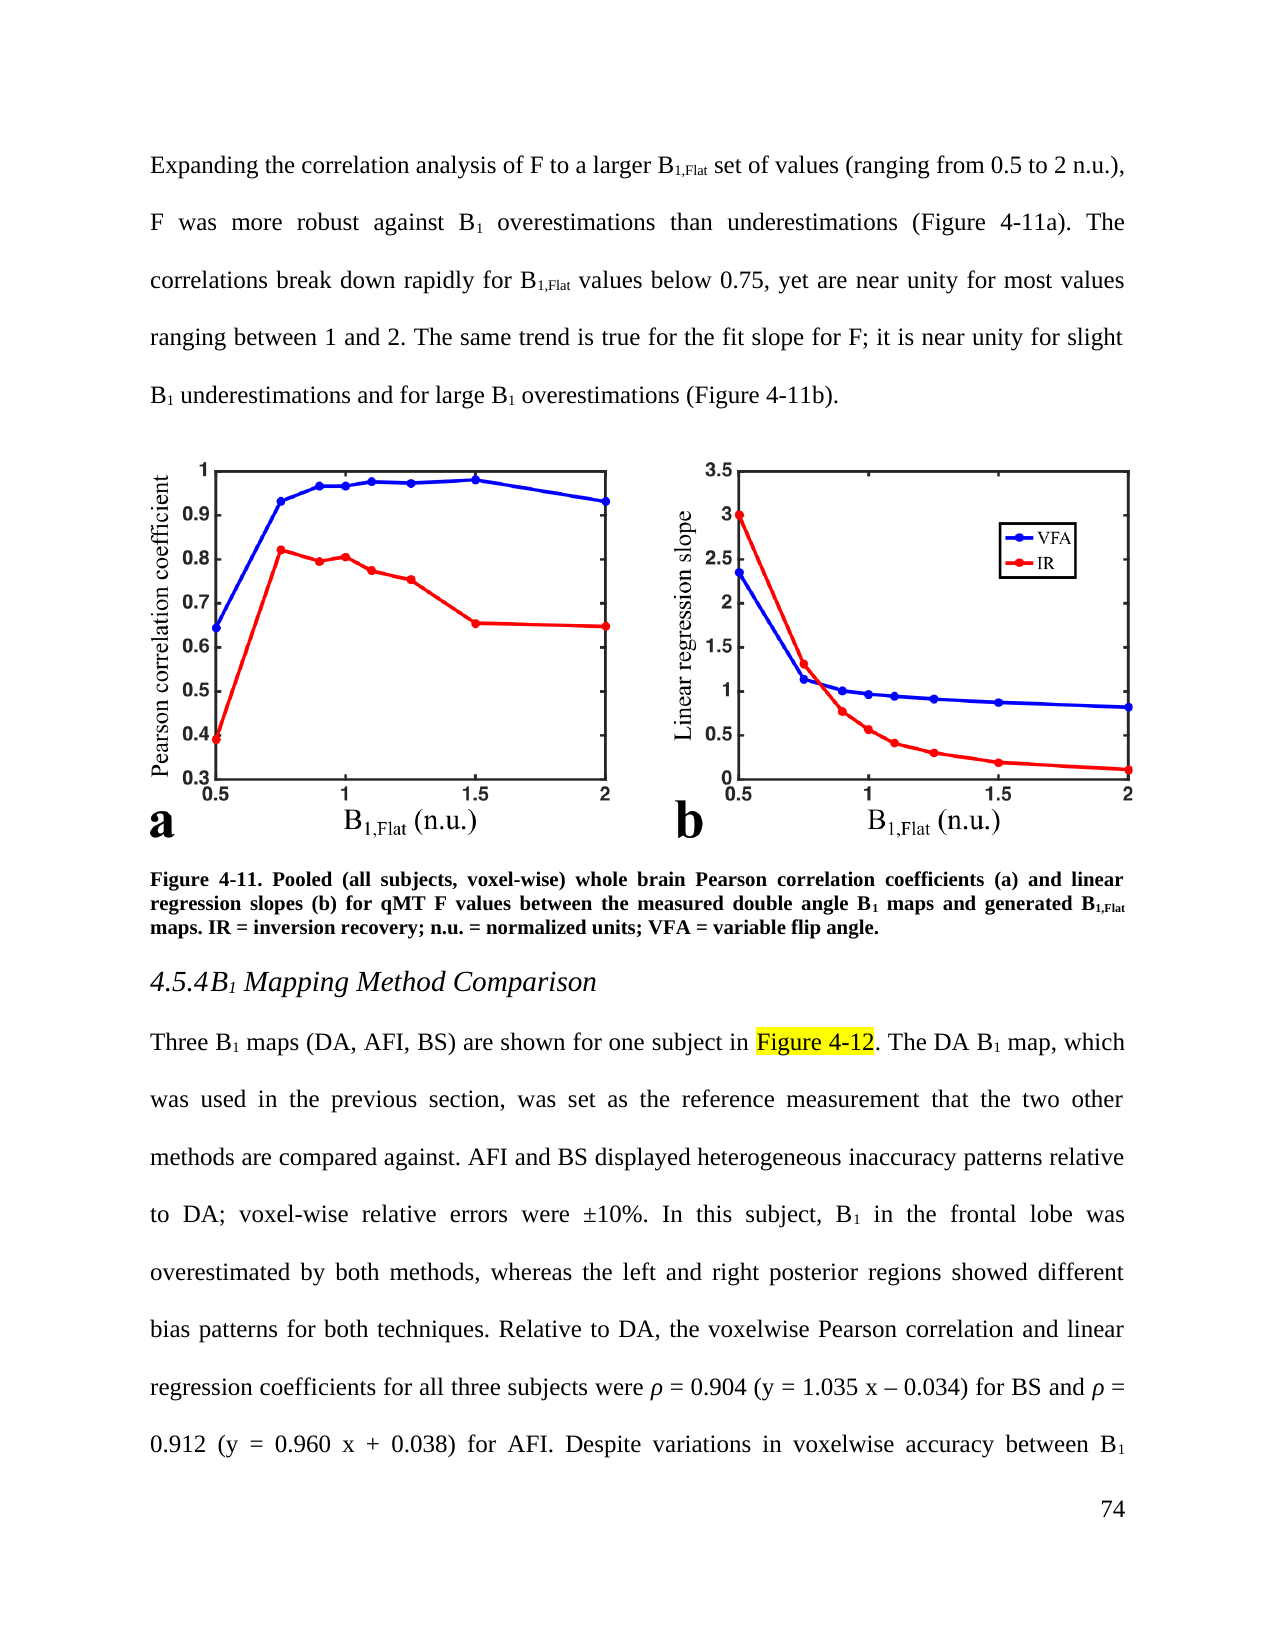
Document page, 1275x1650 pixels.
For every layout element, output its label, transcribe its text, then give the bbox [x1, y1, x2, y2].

subtitle B1 Mapping Method Comparison [150, 964, 1125, 997]
picture [150, 462, 1133, 838]
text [150, 1027, 1125, 1458]
